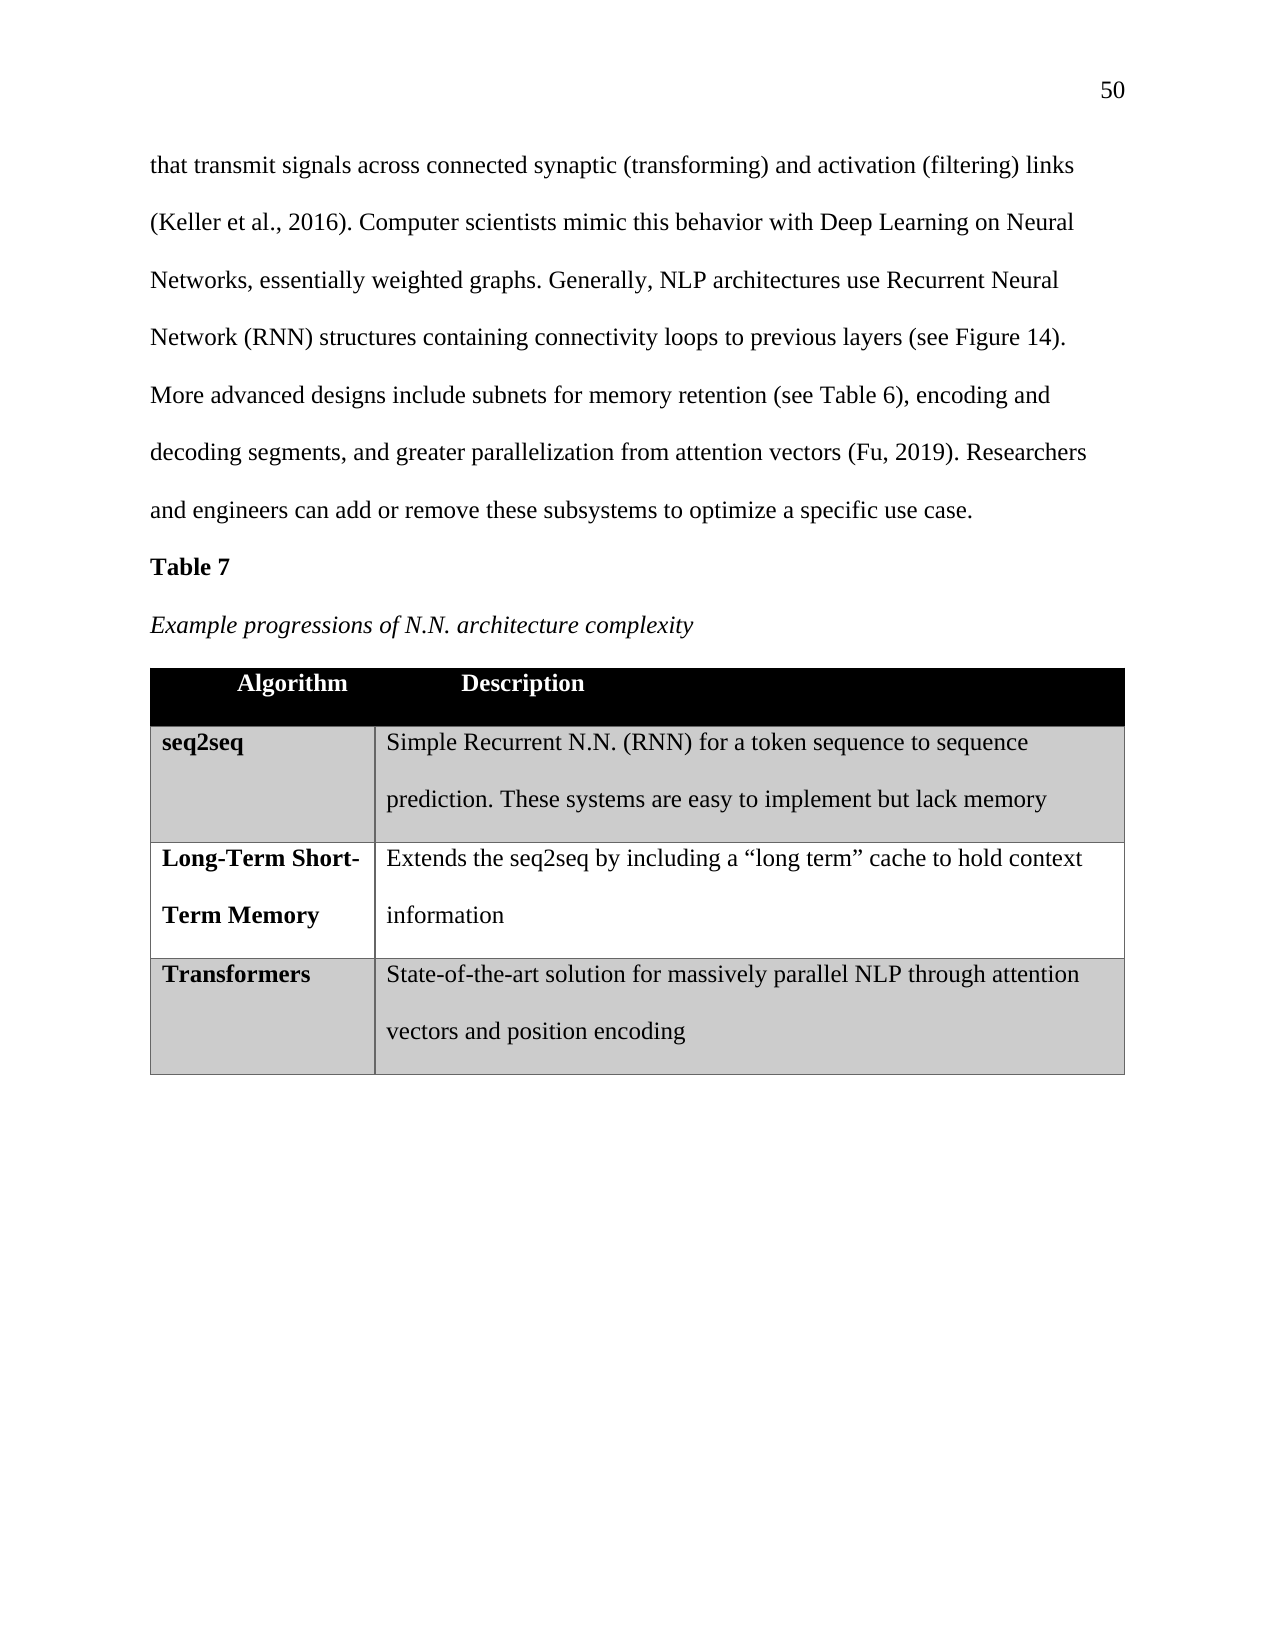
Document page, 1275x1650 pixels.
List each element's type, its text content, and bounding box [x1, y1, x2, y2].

table_header Description [376, 669, 1124, 726]
text Table 7 Example progressions of N.N. architecture complexity [150, 552, 1125, 639]
table_cell Simple Recurrent N.N. (RNN) for a token sequence to sequence prediction. These systems are easy to implement but lack memory [376, 727, 1124, 842]
table_cell Long-Term Short-Term Memory [151, 843, 374, 958]
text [150, 150, 1125, 524]
table_cell Extends the seq2seq by including a “long term” cache to hold context information [376, 843, 1124, 958]
table_cell Transformers [151, 959, 374, 1074]
table_cell seq2seq [151, 727, 374, 842]
table_header Algorithm [151, 669, 374, 726]
table_cell State-of-the-art solution for massively parallel NLP through attention vectors and position encoding [376, 959, 1124, 1074]
